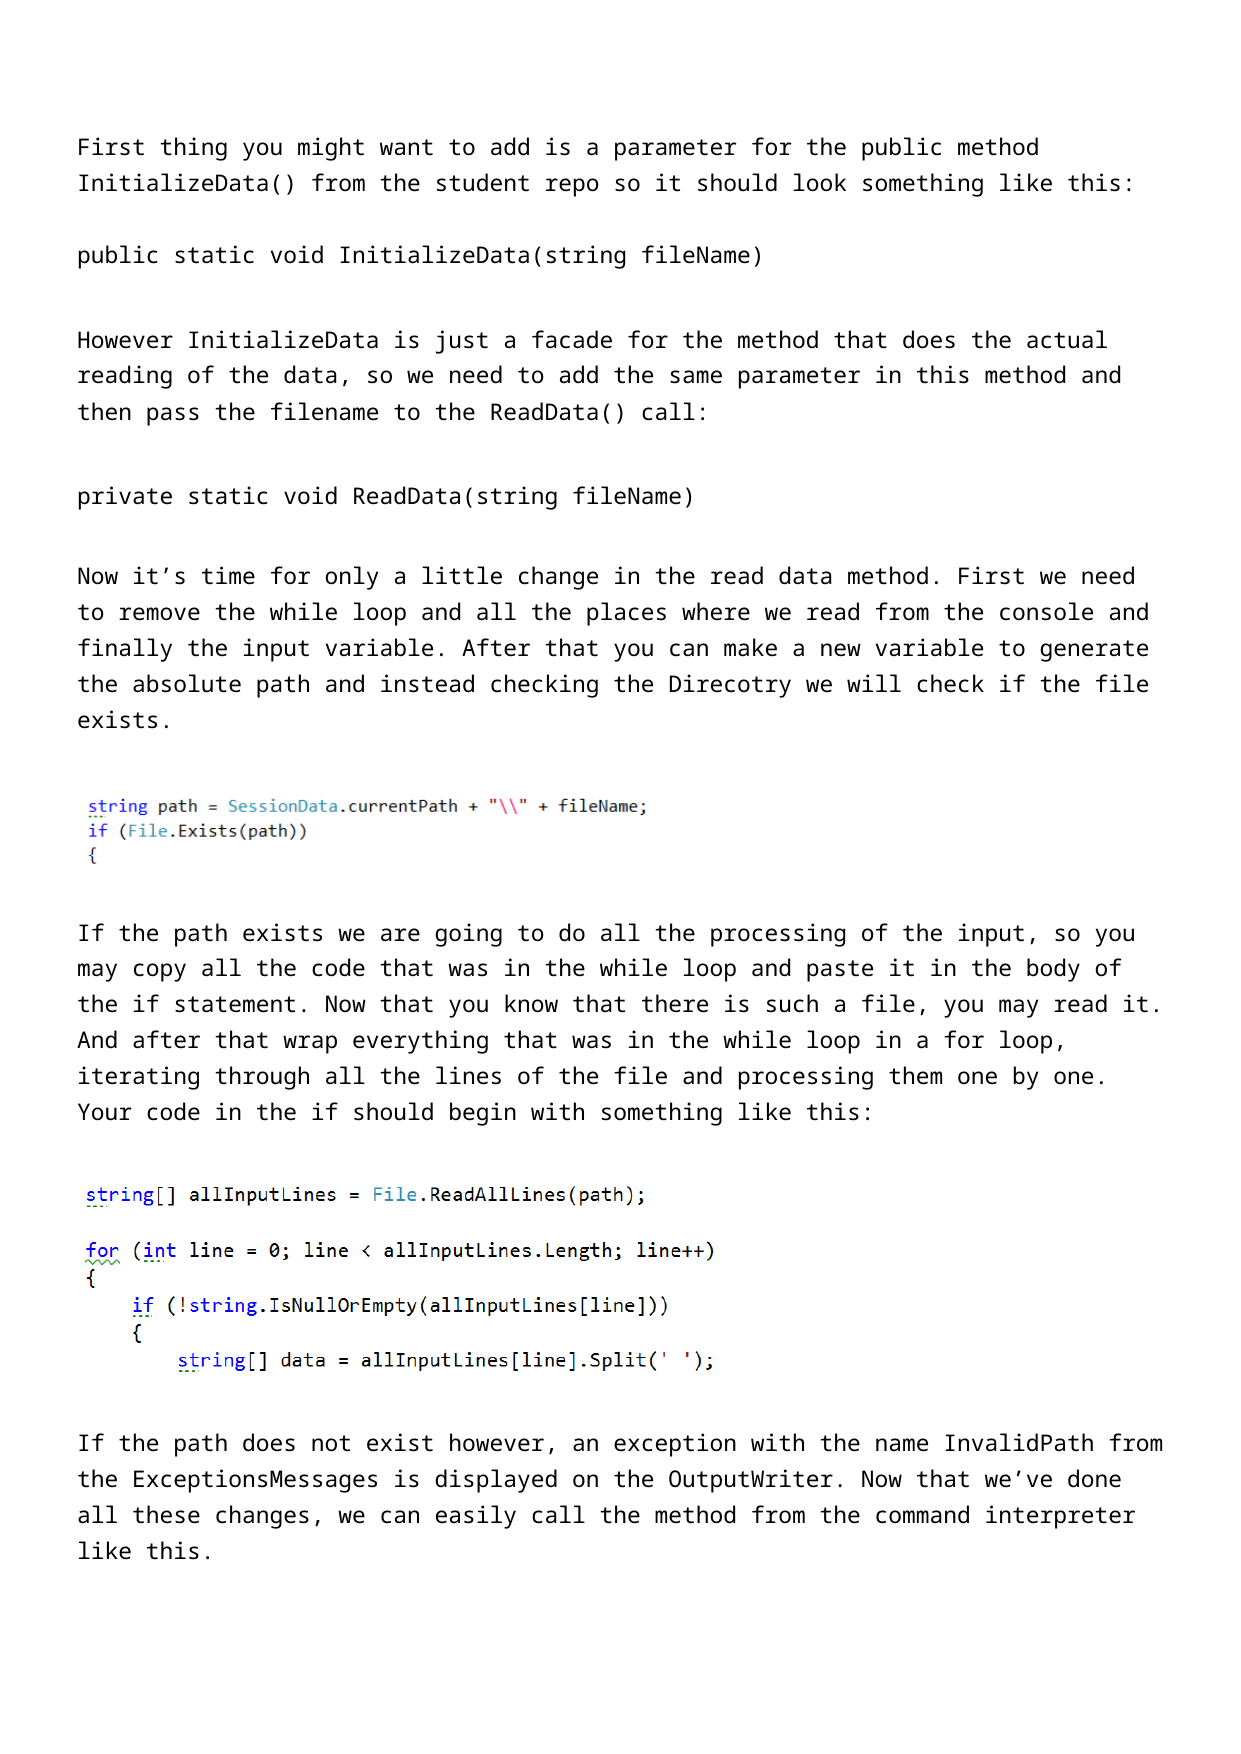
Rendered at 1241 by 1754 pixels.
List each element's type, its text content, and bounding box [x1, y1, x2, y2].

text Now it’s time for only a little change in the read data method. First we need to remove the while loop and all the places where we read from the console and finally the input variable. After that you can make a new variable to generate the absolute path and instead checking the Direcotry we will check if the file exists. [77, 560, 1163, 735]
text However InitializeData is just a facade for the method that does the actual reading of the data, so we need to add the same parameter in this method and then pass the filename to the ReadData() call: [77, 288, 1163, 427]
picture [76, 1180, 739, 1375]
text If the path exists we are going to do all the processing of the input, so you may copy all the code that was in the while loop and paste it in the body of the if statement. Now that you know that there is such a file, you may read it. And after that wrap everything that was in the while loop in a for loop, iterating through all the lines of the file and processing them one by one. Your code in the if should begin with something like this: [77, 916, 1163, 1127]
text If the path does not exist however, an exception with the name InvalidPath from the ExceptionsMessages is displayed on the OutputWriter. Now that we’ve done all these changes, we can easily call the method from the command interpreter like this. [77, 1391, 1163, 1566]
picture [76, 787, 678, 868]
text private static void ReadData(string fileName) [77, 444, 1163, 543]
text First thing you might want to add is a parameter for the public method InitializeData() from the student repo so it should look something like this: public static void InitializeData(string fileName) [77, 95, 1163, 270]
